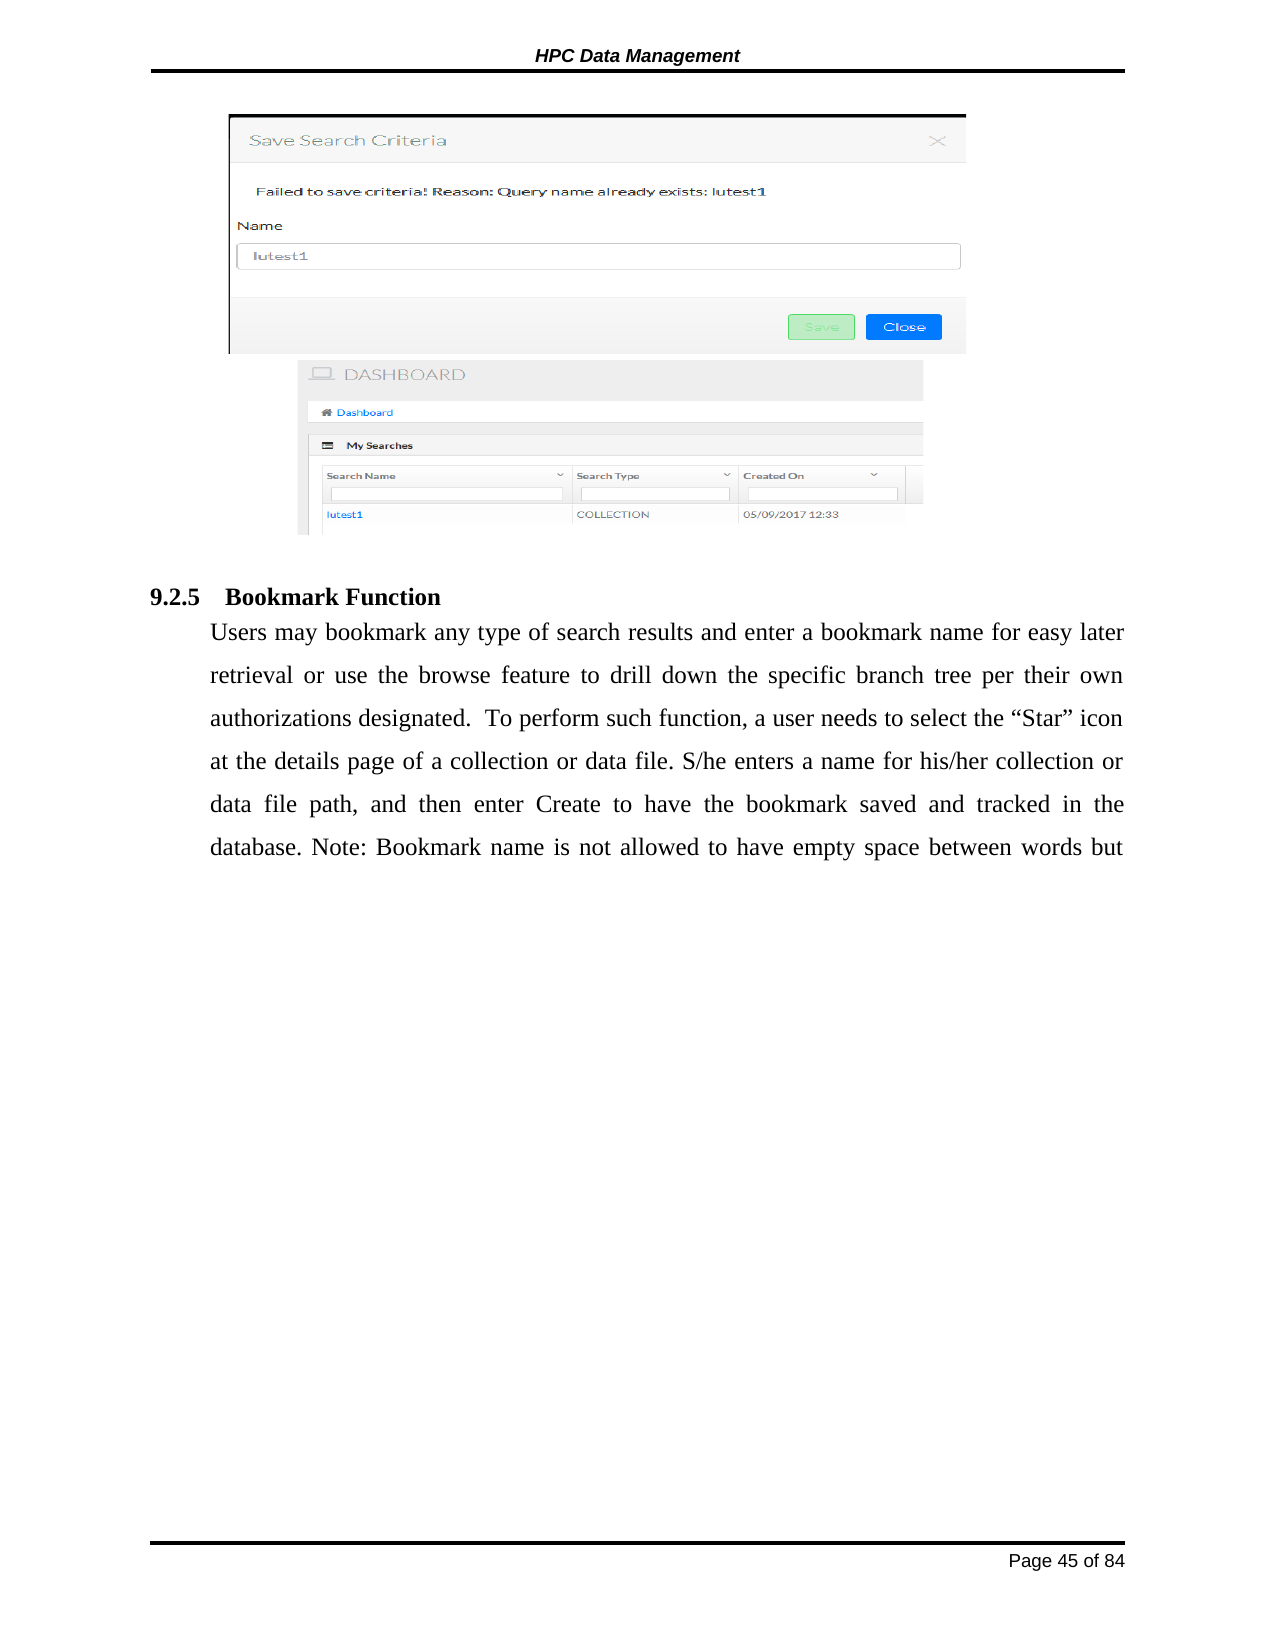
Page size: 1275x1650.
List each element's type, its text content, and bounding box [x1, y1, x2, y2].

picture [297, 360, 924, 535]
text Users may bookmark any type of search results and enter a bookmark name for easy later retrieval or use the browse feature to drill down the specific branch tree per their own authorizations designated. To perform such function, a user needs to select the “Star” icon at the details page of a collection or data file. S/he enters a name for his/her collection or data file path, and then enter Create to have the bookmark saved and tracked in the database. Note: Bookmark name is not allowed to have empty space between words but may be concatenated with “_” or “-“ [210, 617, 1125, 861]
subtitle Bookmark Function [150, 582, 1125, 610]
picture [228, 114, 967, 354]
